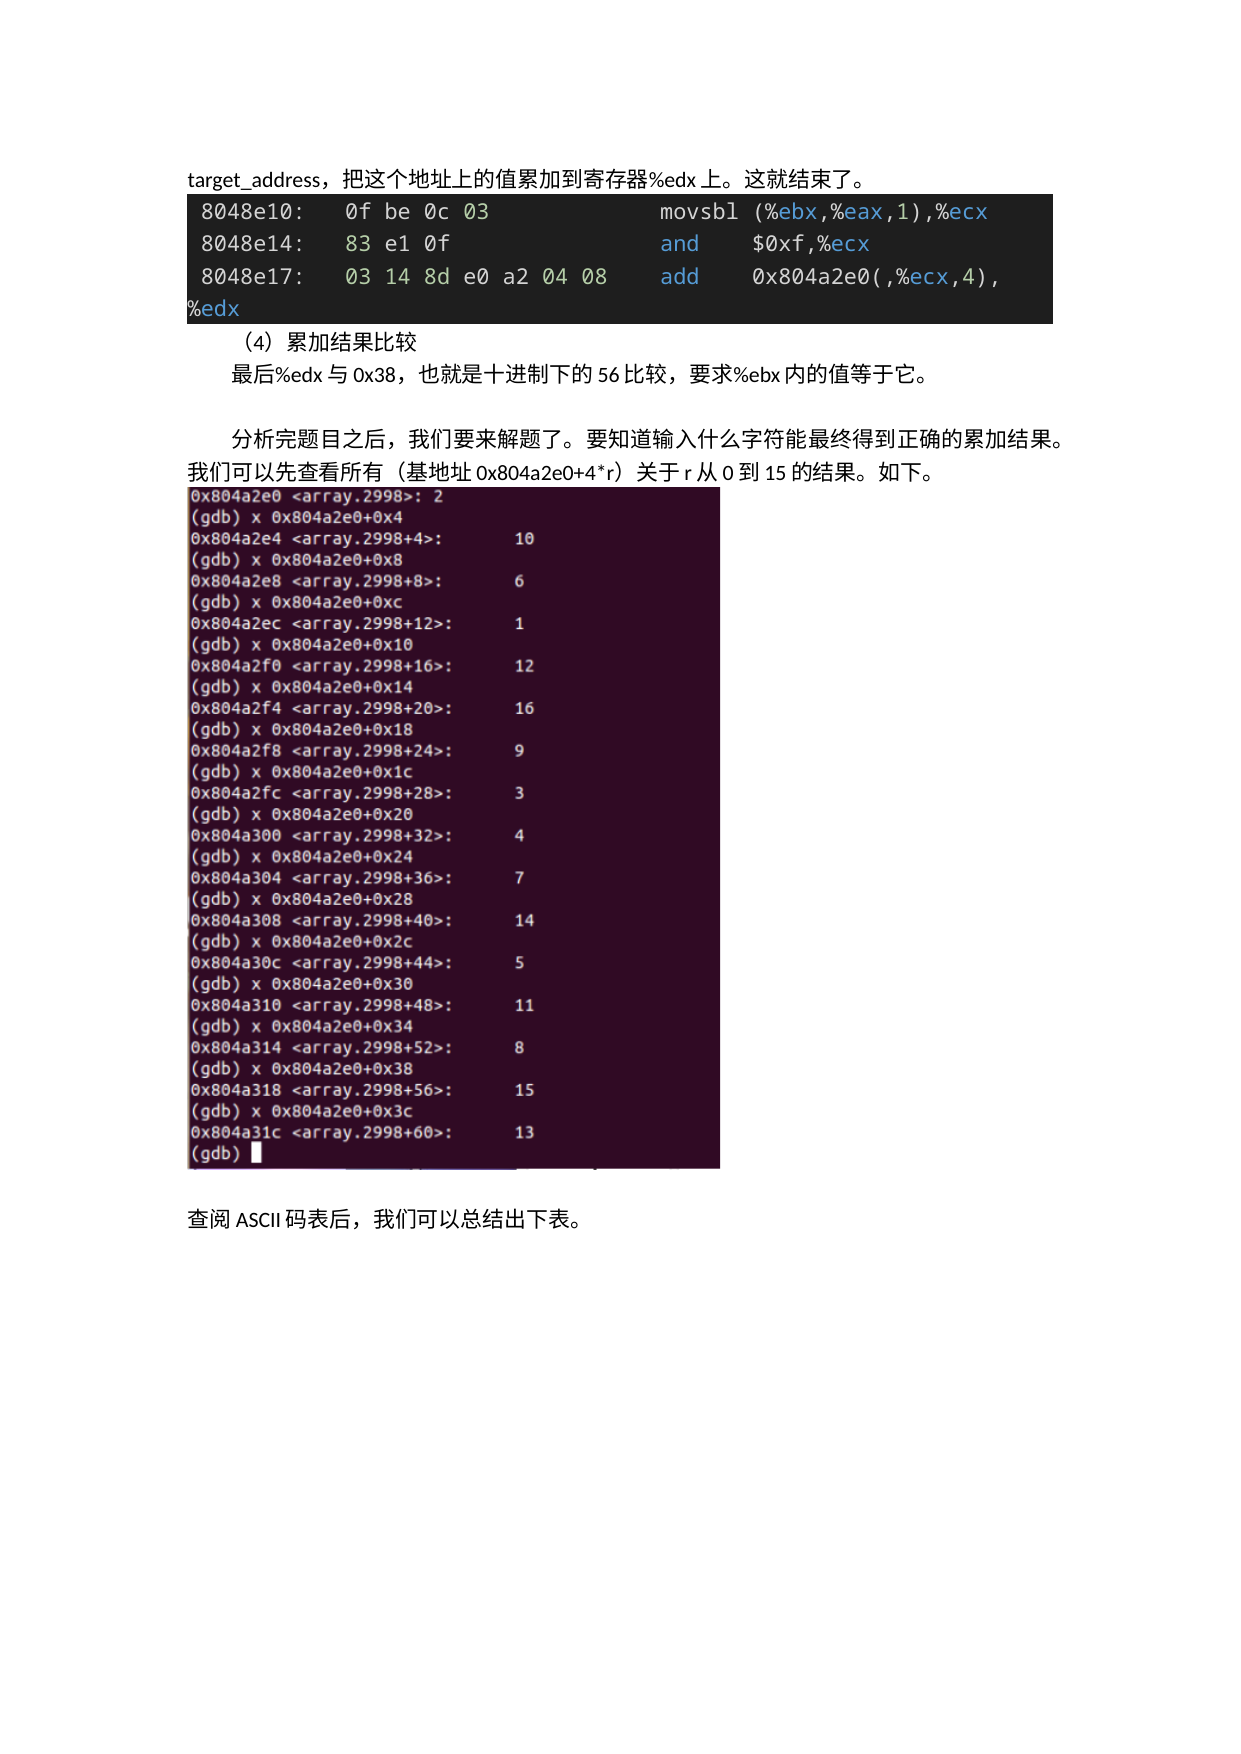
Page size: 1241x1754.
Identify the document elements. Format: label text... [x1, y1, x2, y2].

list 最后%edx与0x38，也就是十进制下的56比较，要求%ebx内的值等于它。 [231, 357, 1053, 389]
text 8048e10: 0f be 0c 03 movsbl (%ebx,%eax,1),%ecx [187, 194, 1053, 227]
text 查阅ASCII码表后，我们可以总结出下表。 [187, 1202, 1053, 1234]
text 8048e14: 83 e1 0f and $0xf,%ecx [187, 227, 1053, 259]
picture [187, 487, 721, 1170]
text 8048e17: 03 14 8d e0 a2 04 08 add 0x804a2e0(,%ecx,4),%edx [187, 259, 1053, 324]
list 累加结果比较 [187, 324, 1053, 357]
list 分析完题目之后，我们要来解题了。要知道输入什么字符能最终得到正确的累加结果。我们可以先查看所有（基地址0x804a2e0+4*r）关于r从0到15的结果。如下。 [187, 422, 1053, 487]
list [187, 162, 1053, 194]
